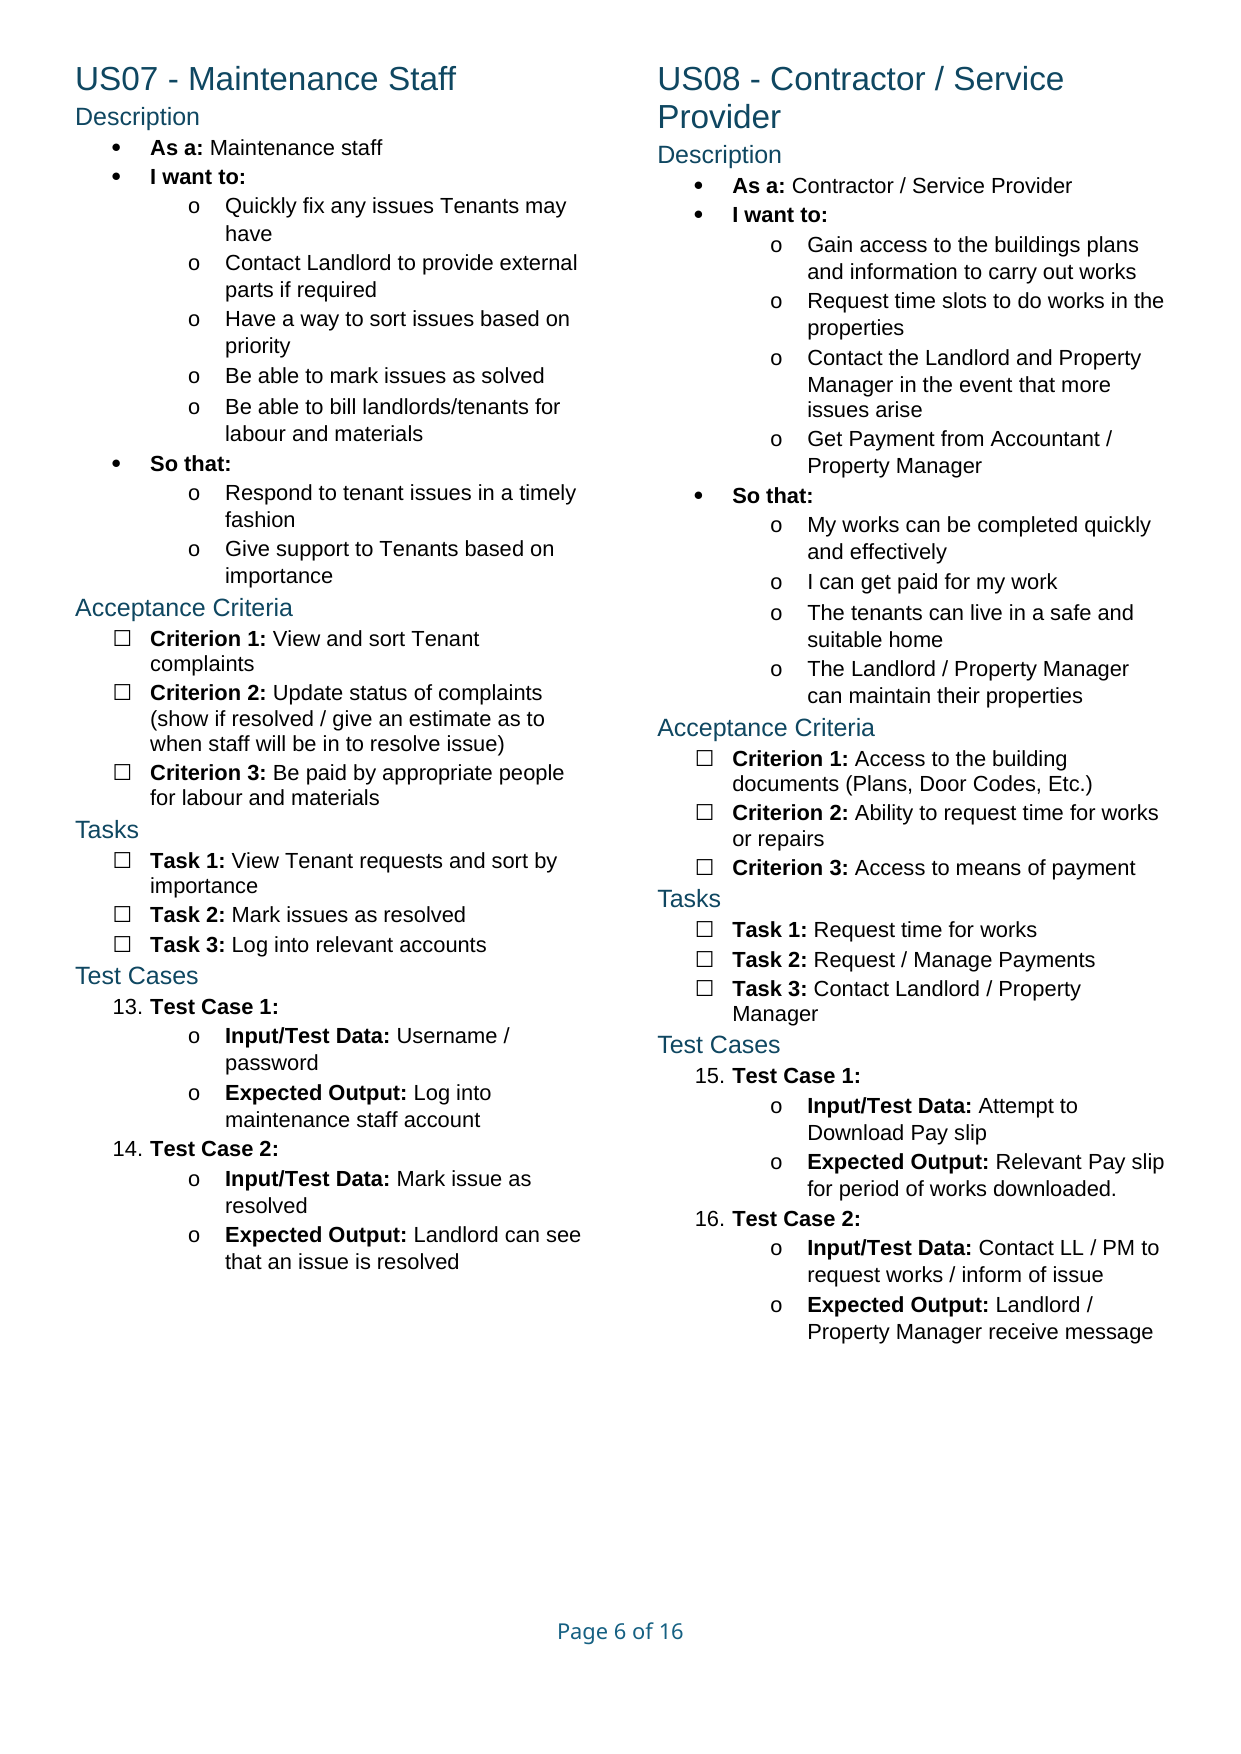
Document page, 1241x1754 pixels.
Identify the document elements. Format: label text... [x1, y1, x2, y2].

list I want to: [694, 202, 1165, 228]
list I can get paid for my work [769, 569, 1165, 596]
list Respond to tenant issues in a timely fashion [187, 480, 583, 532]
list Test Case 1: [694, 1063, 1165, 1089]
list Criterion 2: Ability to request time for works or repairs [694, 800, 1165, 851]
list Task 3: Contact Landlord / Property Manager [694, 976, 1165, 1026]
list Criterion 3: Access to means of payment [694, 855, 1165, 880]
subtitle Test Cases [657, 1031, 1165, 1059]
subtitle Description [75, 102, 583, 130]
list Task 1: Request time for works [694, 917, 1165, 942]
list Expected Output: Landlord can see that an issue is resolved [187, 1222, 583, 1274]
list As a: Maintenance staff [112, 134, 583, 160]
list Give support to Tenants based on importance [187, 536, 583, 588]
list As a: Contractor / Service Provider [694, 173, 1165, 198]
list Expected Output: Landlord / Property Manager receive message [769, 1292, 1165, 1344]
list Contact Landlord to provide external parts if required [187, 250, 583, 302]
list My works can be completed quickly and effectively [769, 512, 1165, 564]
list Criterion 1: View and sort Tenant complaints [112, 626, 583, 676]
list Task 2: Mark issues as resolved [112, 902, 583, 927]
list Expected Output: Relevant Pay slip for period of works downloaded. [769, 1149, 1165, 1202]
list Criterion 2: Update status of complaints (show if resolved / give an estimate as to when staff will be in to resolve issue) [112, 680, 583, 756]
list Test Case 2: [694, 1206, 1165, 1231]
list Have a way to sort issues based on priority [187, 306, 583, 358]
list Task 2: Request / Manage Payments [694, 947, 1165, 972]
list Request time slots to do works in the properties [769, 288, 1165, 341]
list So that: [112, 450, 583, 476]
list Criterion 1: Access to the building documents (Plans, Door Codes, Etc.) [694, 746, 1165, 796]
list I want to: [112, 164, 583, 189]
list Get Payment from Accountant / Property Manager [769, 426, 1165, 479]
subtitle Test Cases [75, 961, 583, 989]
list Task 3: Log into relevant accounts [112, 931, 583, 957]
subtitle Tasks [657, 884, 1165, 913]
list Quickly fix any issues Tenants may have [187, 193, 583, 246]
list Input/Test Data: Contact LL / PM to request works / inform of issue [769, 1235, 1165, 1287]
list Test Case 1: [112, 994, 583, 1019]
list Task 1: View Tenant requests and sort by importance [112, 847, 583, 898]
subtitle Acceptance Criteria [657, 713, 1165, 742]
list So that: [694, 483, 1165, 508]
list Be able to mark issues as solved [187, 363, 583, 390]
list The tenants can live in a safe and suitable home [769, 600, 1165, 652]
subtitle Acceptance Criteria [75, 593, 583, 621]
list Gain access to the buildings plans and information to carry out works [769, 232, 1165, 284]
list Contact the Landlord and Property Manager in the event that more issues arise [769, 345, 1165, 422]
list Criterion 3: Be paid by appropriate people for labour and materials [112, 760, 583, 810]
list The Landlord / Property Manager can maintain their properties [769, 656, 1165, 709]
list Be able to bill landlords/tenants for labour and materials [187, 394, 583, 446]
subtitle US07 - Maintenance Staff [75, 59, 583, 97]
list Test Case 2: [112, 1136, 583, 1161]
subtitle Description [657, 140, 1165, 169]
list Expected Output: Log into maintenance staff account [187, 1079, 583, 1132]
subtitle US08 - Contractor / Service Provider [657, 59, 1165, 136]
list Input/Test Data: Username / password [187, 1023, 583, 1075]
subtitle Tasks [75, 814, 583, 843]
list Input/Test Data: Mark issue as resolved [187, 1165, 583, 1218]
list Input/Test Data: Attempt to Download Pay slip [769, 1093, 1165, 1145]
